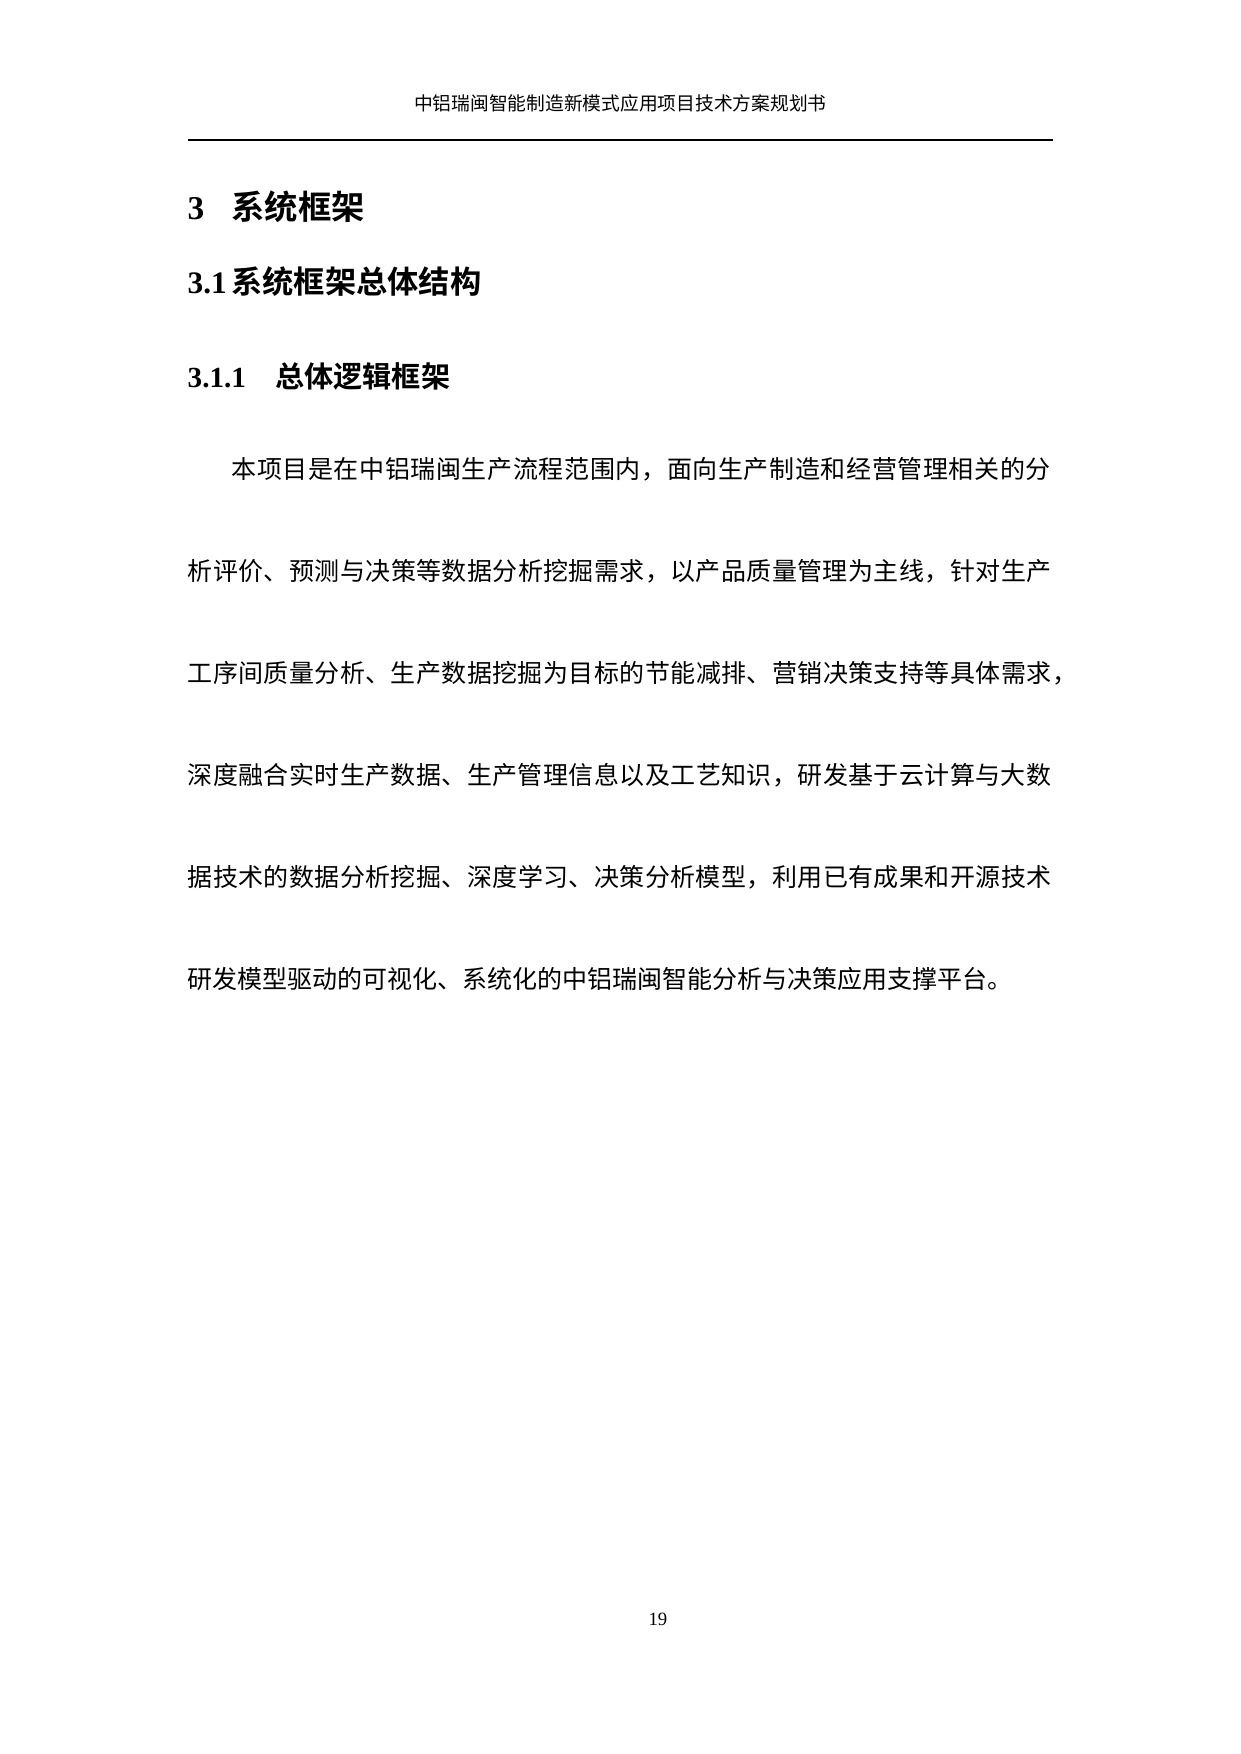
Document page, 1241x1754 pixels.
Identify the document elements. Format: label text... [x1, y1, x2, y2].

text 本项目是在中铝瑞闽生产流程范围内，面向生产制造和经营管理相关的分析评价、预测与决策等数据分析挖掘需求，以产品质量管理为主线，针对生产工序间质量分析、生产数据挖掘为目标的节能减排、营销决策支持等具体需求，深度融合实时生产数据、生产管理信息以及工艺知识，研发基于云计算与大数据技术的数据分析挖掘、深度学习、决策分析模型，利用已有成果和开源技术研发模型驱动的可视化、系统化的中铝瑞闽智能分析与决策应用支撑平台。 [187, 434, 1053, 1011]
subtitle 系统框架 [187, 181, 1053, 229]
subtitle 总体逻辑框架 [187, 353, 1053, 396]
subtitle 系统框架总体结构 [187, 246, 1053, 314]
